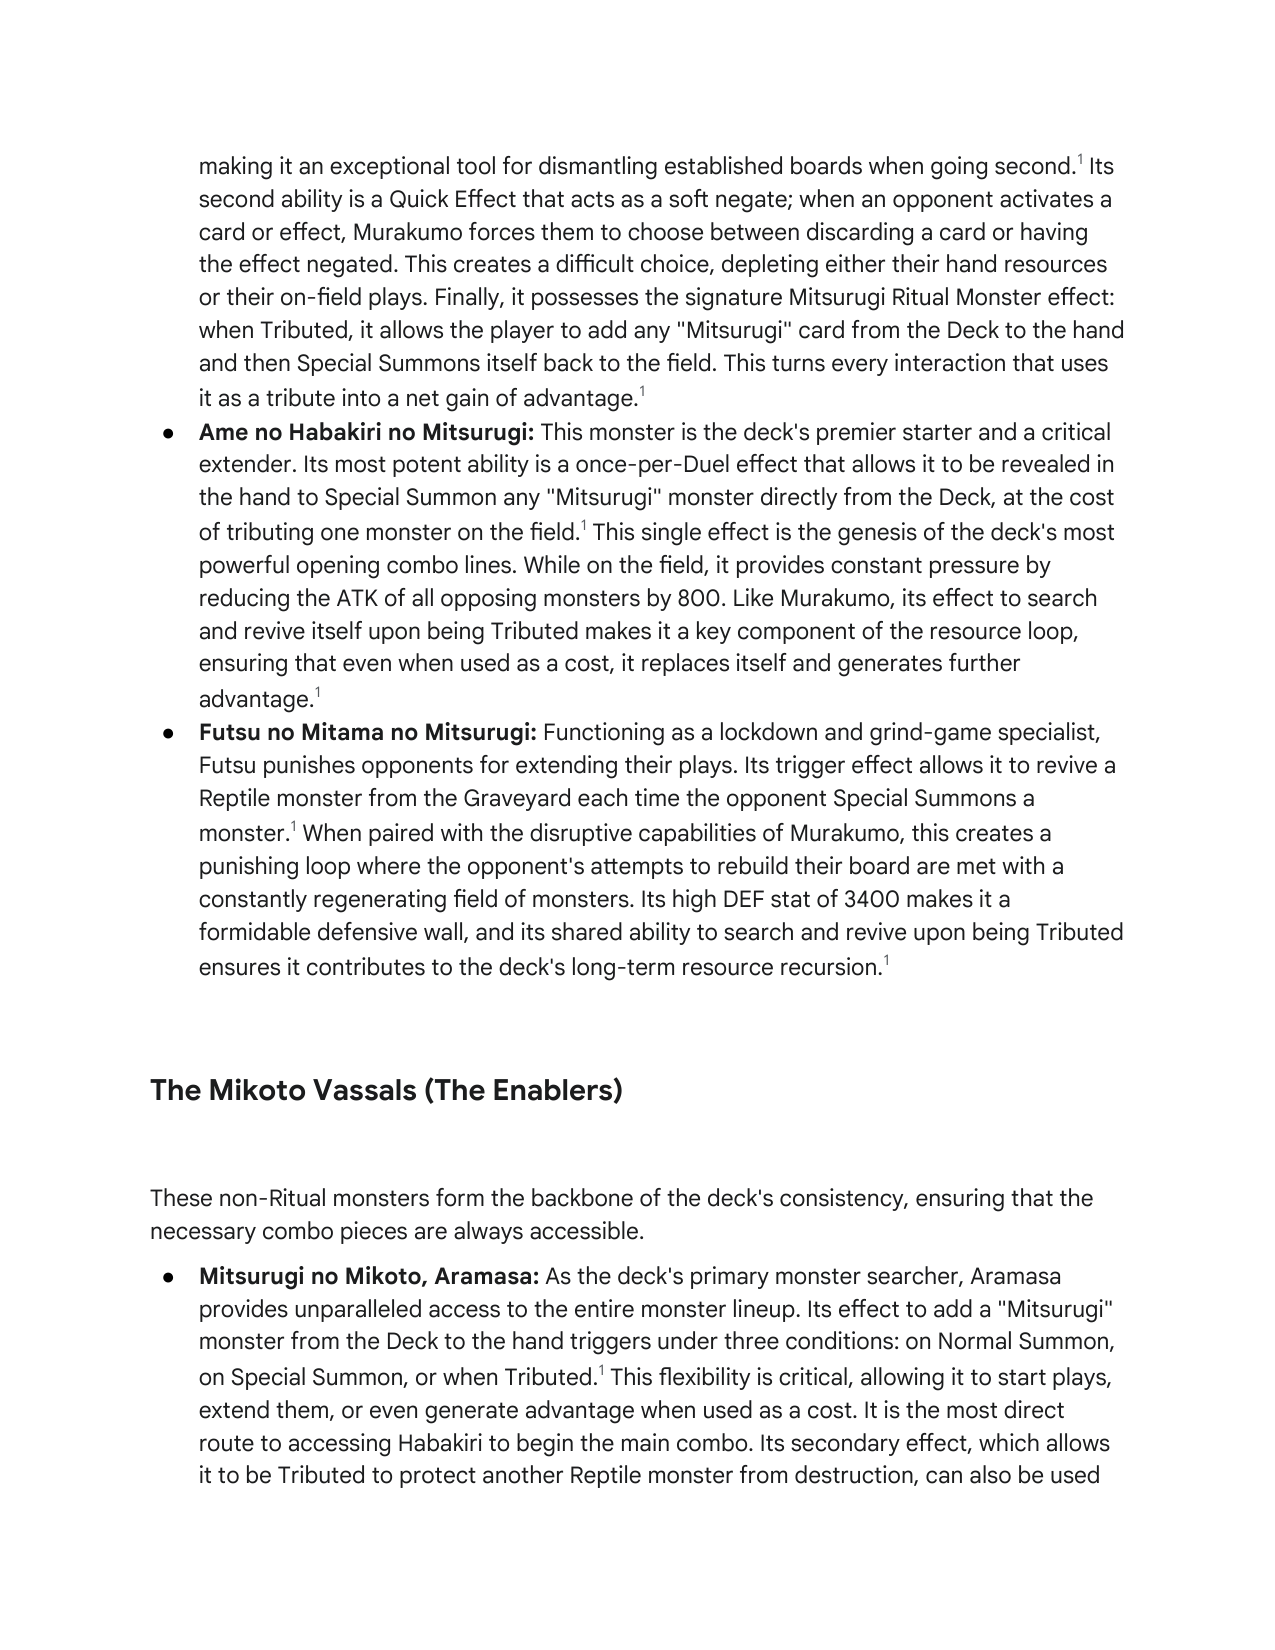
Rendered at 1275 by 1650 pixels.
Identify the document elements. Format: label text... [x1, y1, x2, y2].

list Ame no Habakiri no Mitsurugi: This monster is the deck's premier starter and a critical extender. Its most potent ability is a once-per-Duel effect that allows it to be revealed in the hand to Special Summon any "Mitsurugi" monster directly from the Deck, at the cost of tributing one monster on the field.1 This single effect is the genesis of the deck's most powerful opening combo lines. While on the field, it provides constant pressure by reducing the ATK of all opposing monsters by 800. Like Murakumo, its effect to search and revive itself upon being Tributed makes it a key component of the resource loop, ensuring that even when used as a cost, it replaces itself and generates further advantage.1 [161, 418, 1125, 714]
text These non-Ritual monsters form the backbone of the deck's consistency, ensuring that the necessary combo pieces are always accessible. [150, 1184, 1125, 1246]
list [161, 150, 1125, 413]
subtitle The Mikoto Vassals (The Enablers) [150, 1072, 1125, 1109]
list Futsu no Mitama no Mitsurugi: Functioning as a lockdown and grind-game specialist, Futsu punishes opponents for extending their plays. Its trigger effect allows it to revive a Reptile monster from the Graveyard each time the opponent Special Summons a monster.1 When paired with the disruptive capabilities of Murakumo, this creates a punishing loop where the opponent's attempts to rebuild their board are met with a constantly regenerating field of monsters. Its high DEF stat of 3400 makes it a formidable defensive wall, and its shared ability to search and revive upon being Tributed ensures it contributes to the deck's long-term resource recursion.1 [161, 718, 1125, 982]
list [161, 1262, 1125, 1490]
